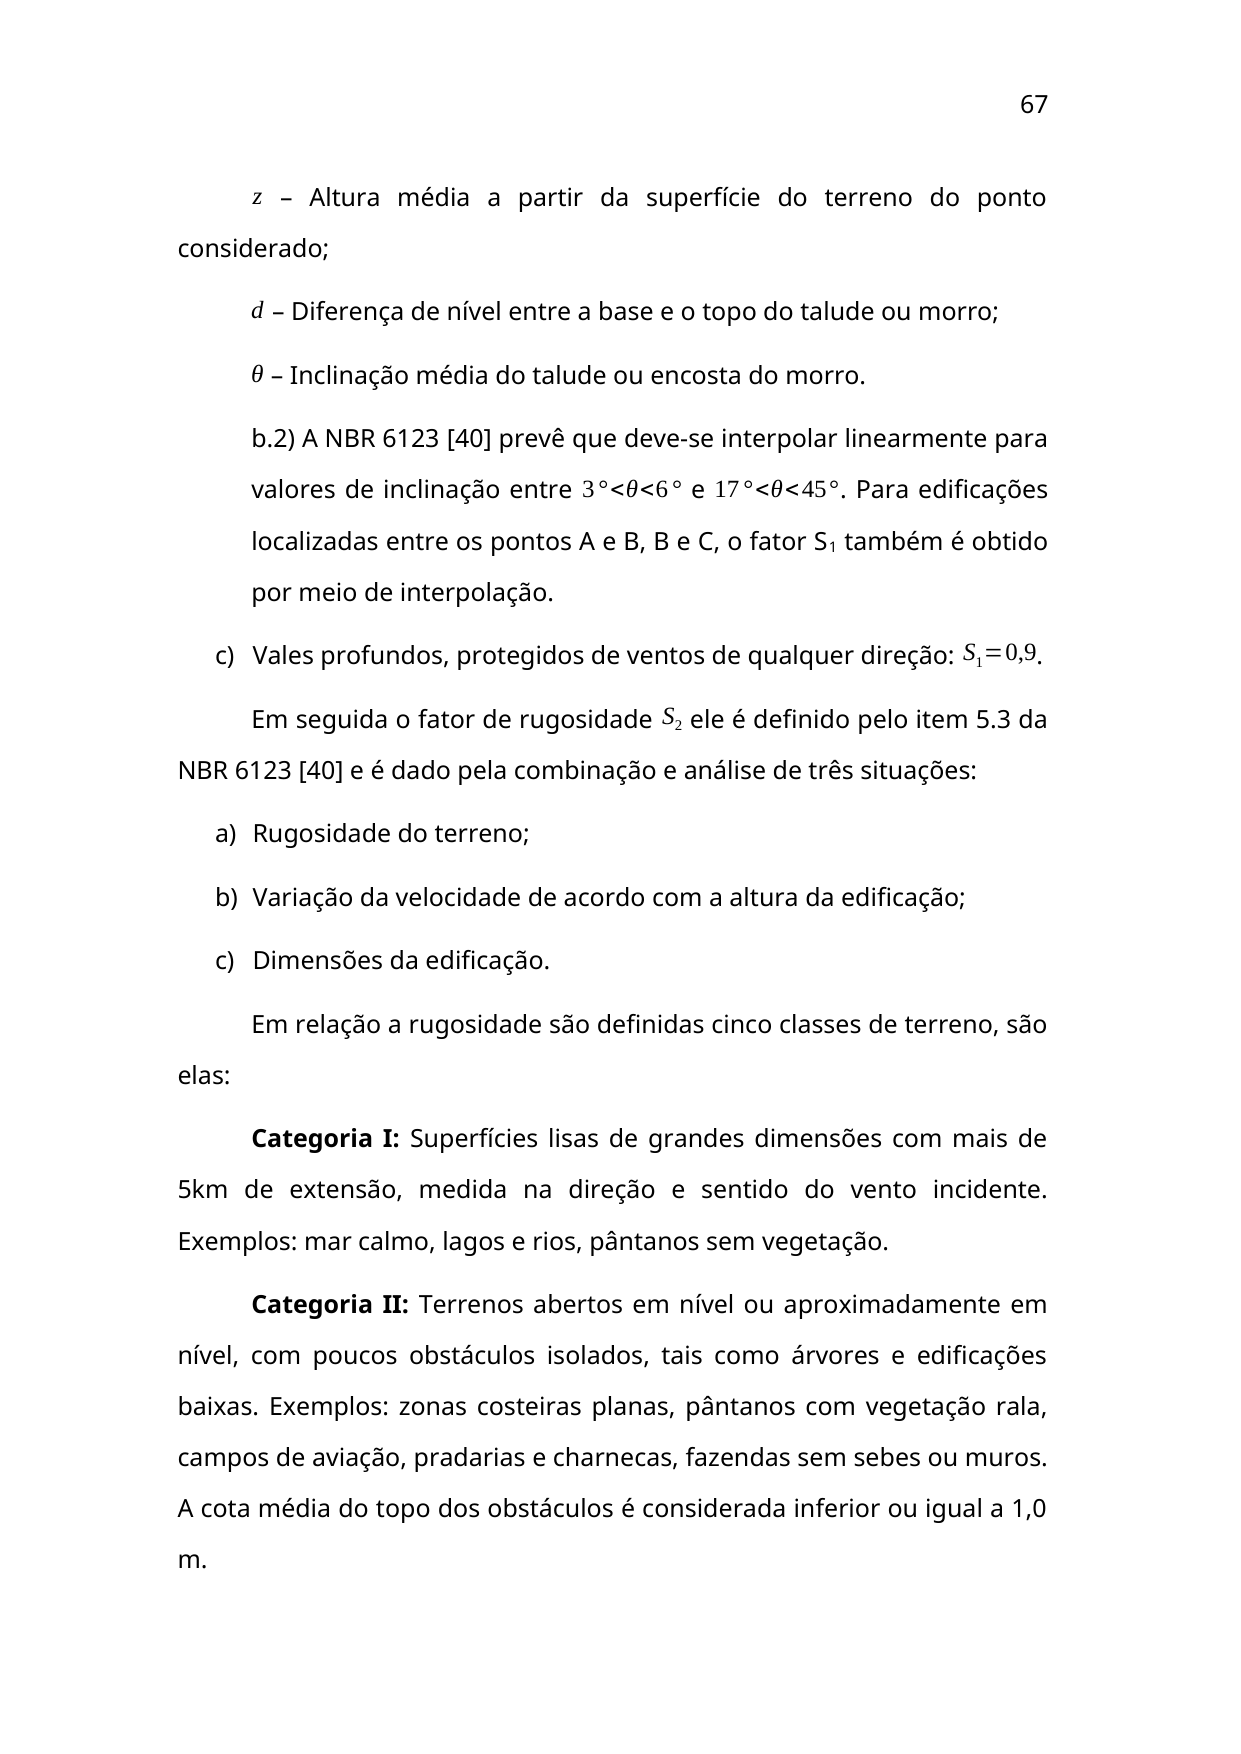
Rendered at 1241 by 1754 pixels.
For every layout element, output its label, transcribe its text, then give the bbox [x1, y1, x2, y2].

text Em seguida o fator de rugosidade ele é definido pelo item 5.3 da NBR 6123 [40] e é dado pela combinação e análise de três situações: [177, 701, 1048, 786]
list Vales profundos, protegidos de ventos de qualquer direção: . [215, 638, 1048, 672]
list Dimensões da edificação. [215, 943, 1048, 977]
text – Inclinação média do talude ou encosta do morro. [177, 357, 1048, 392]
list Variação da velocidade de acordo com a altura da edificação; [215, 879, 1048, 913]
text Categoria I: Superfícies lisas de grandes dimensões com mais de 5km de extensão, medida na direção e sentido do vento incidente. Exemplos: mar calmo, lagos e rios, pântanos sem vegetação. [177, 1121, 1048, 1257]
text – Altura média a partir da superfície do terreno do ponto considerado; [177, 179, 1048, 264]
list Rugosidade do terreno; [215, 816, 1048, 850]
text b.2) A NBR 6123 [40] prevê que deve-se interpolar linearmente para valores de inclinação entre e . Para edificações localizadas entre os pontos A e B, B e C, o fator S1 também é obtido por meio de interpolação. [251, 421, 1048, 608]
text – Diferença de nível entre a base e o topo do talude ou morro; [177, 294, 1048, 328]
text Categoria II: Terrenos abertos em nível ou aproximadamente em nível, com poucos obstáculos isolados, tais como árvores e edificações baixas. Exemplos: zonas costeiras planas, pântanos com vegetação rala, campos de aviação, pradarias e charnecas, fazendas sem sebes ou muros. A cota média do topo dos obstáculos é considerada inferior ou igual a 1,0 m. [177, 1287, 1048, 1576]
text Em relação a rugosidade são definidas cinco classes de terreno, são elas: [177, 1006, 1048, 1092]
